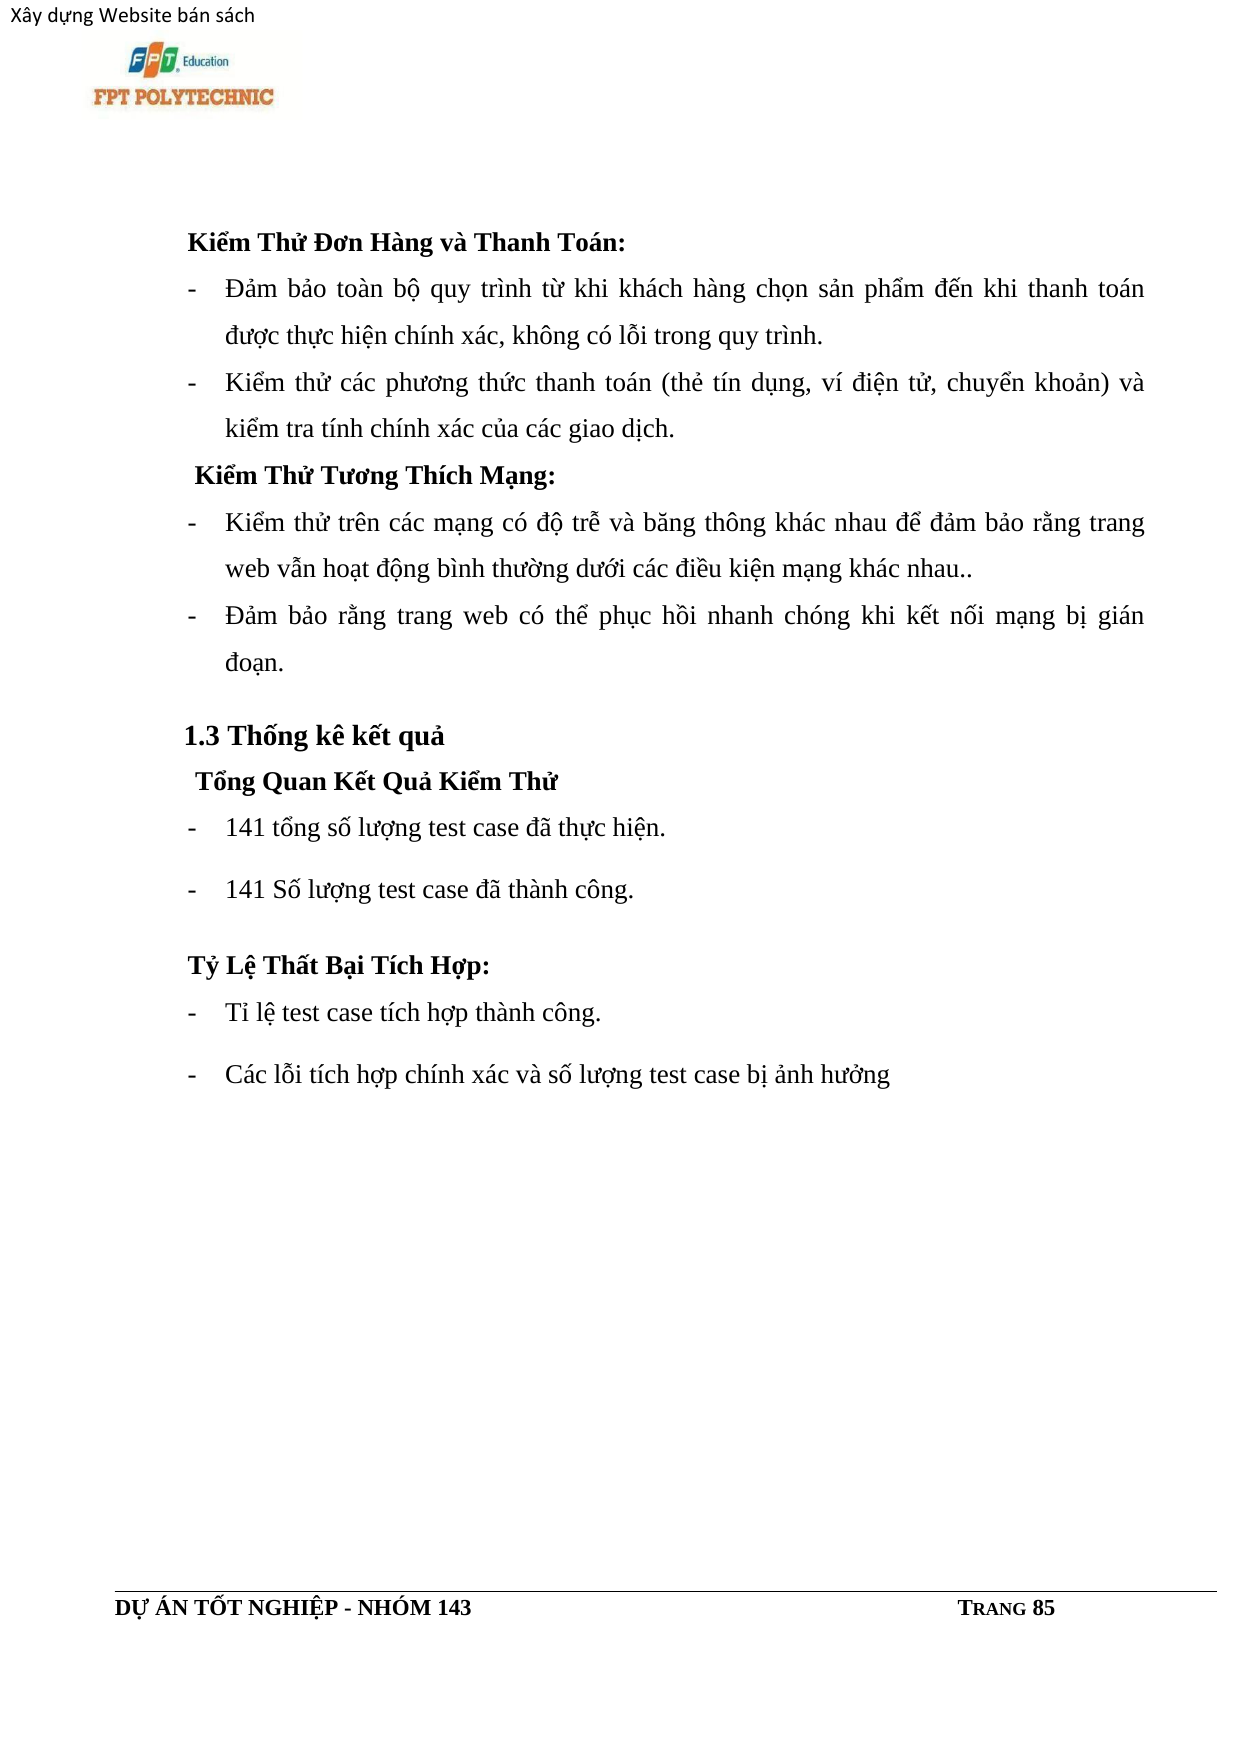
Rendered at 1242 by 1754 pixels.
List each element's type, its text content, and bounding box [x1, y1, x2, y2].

list Đảm bảo toàn bộ quy trình từ khi khách hàng chọn sản phẩm đến khi thanh toán được thực hiện chính xác, không có lỗi trong quy trình. [187, 273, 1146, 350]
text Kiểm Thử Đơn Hàng và Thanh Toán: [187, 226, 1146, 257]
list Các lỗi tích hợp chính xác và số lượng test case bị ảnh hưởng [187, 1058, 1146, 1089]
list Đảm bảo rằng trang web có thể phục hồi nhanh chóng khi kết nối mạng bị gián đoạn. [187, 599, 1146, 677]
list 141 tổng số lượng test case đã thực hiện. [187, 811, 1146, 842]
list Kiểm thử các phương thức thanh toán (thẻ tín dụng, ví điện tử, chuyển khoản) và kiểm tra tính chính xác của các giao dịch. [187, 366, 1146, 444]
text Tổng Quan Kết Quả Kiểm Thử [187, 765, 1146, 796]
text Kiểm Thử Tương Thích Mạng: [187, 459, 1146, 490]
picture [81, 30, 303, 120]
text Tỷ Lệ Thất Bại Tích Hợp: [187, 949, 1146, 981]
list 141 Số lượng test case đã thành công. [187, 873, 1146, 905]
subtitle 1.3 Thống kê kết quả [183, 718, 1217, 751]
list Tỉ lệ test case tích hợp thành công. [187, 996, 1146, 1027]
list Kiểm thử trên các mạng có độ trễ và băng thông khác nhau để đảm bảo rằng trang web vẫn hoạt động bình thường dưới các điều kiện mạng khác nhau.. [187, 506, 1146, 584]
